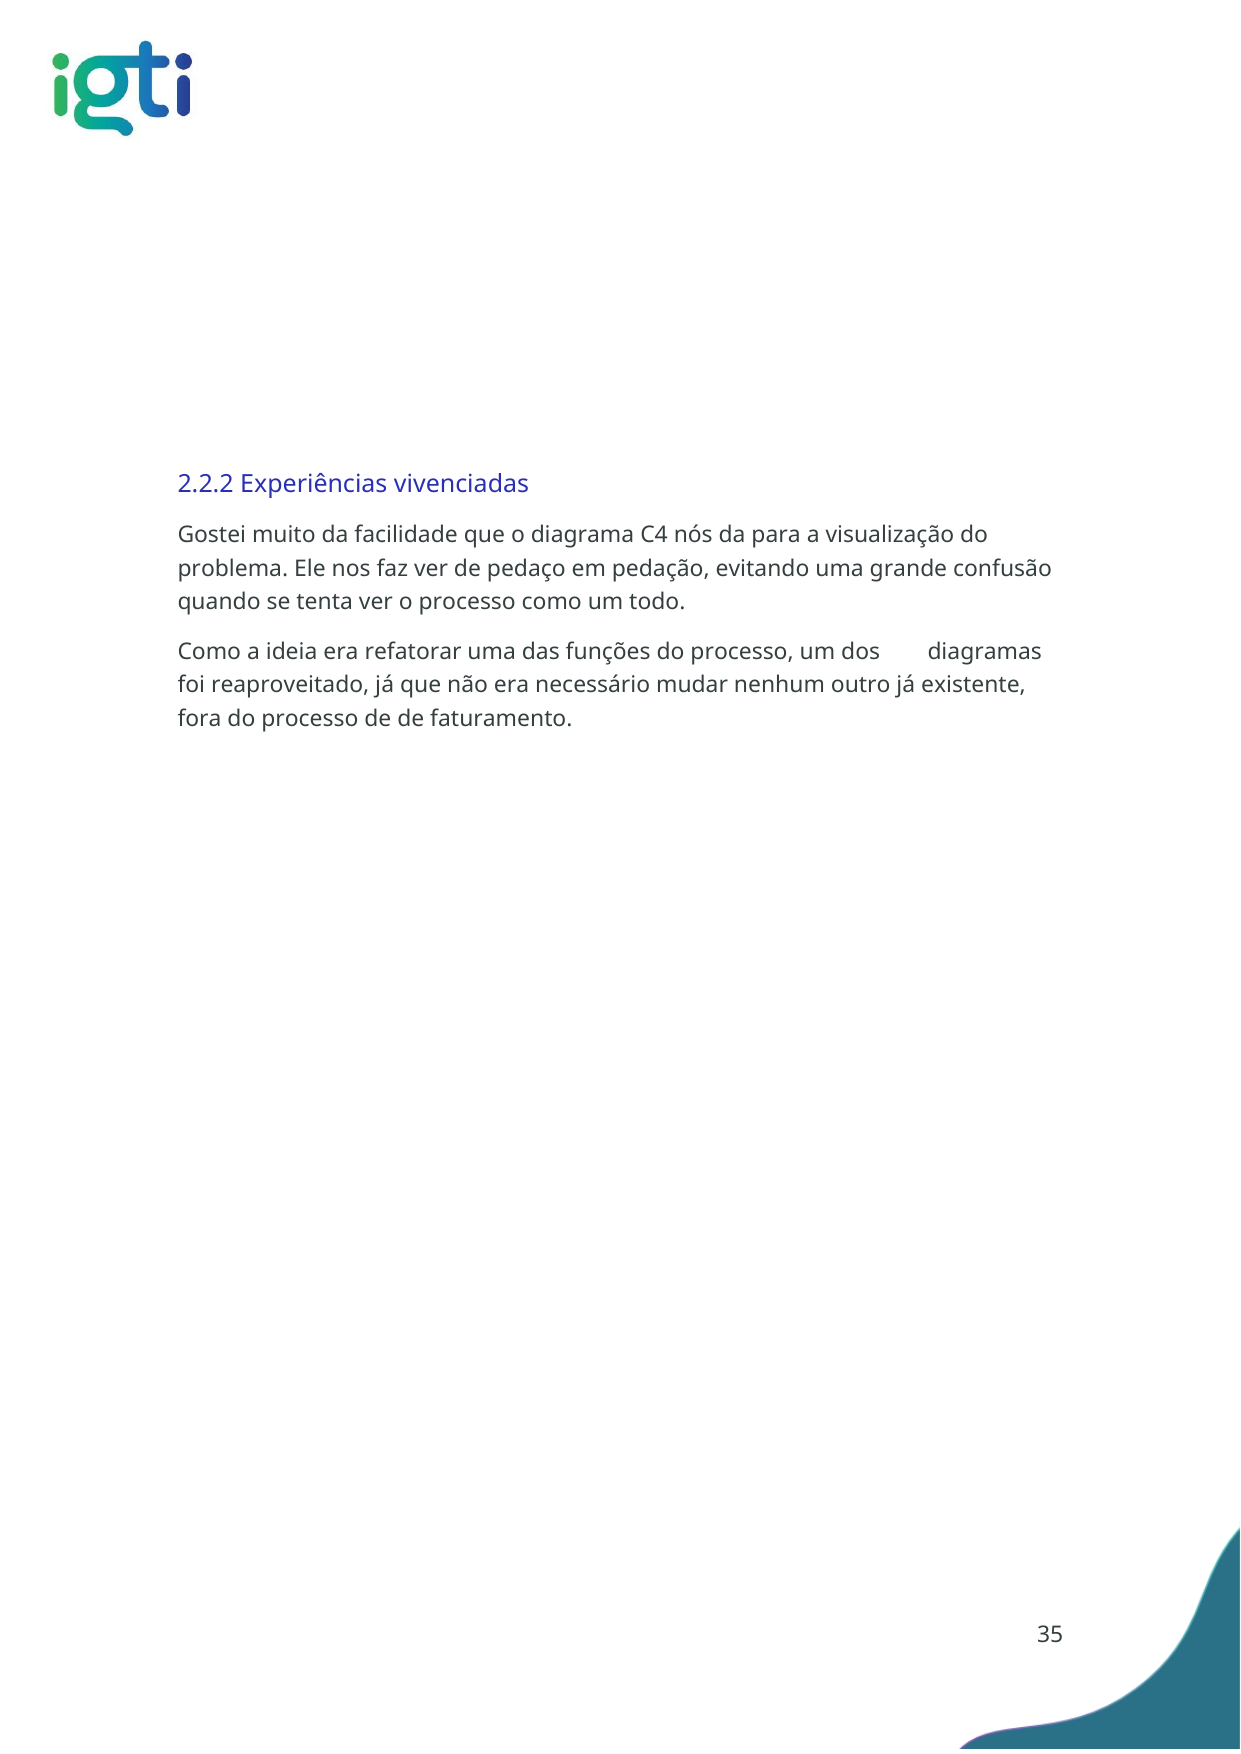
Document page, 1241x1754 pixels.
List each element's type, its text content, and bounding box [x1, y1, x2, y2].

subtitle 2.2.2 Experiências vivenciadas [177, 465, 1063, 499]
text Como a ideia era refatorar uma das funções do processo, um dos diagramas foi reaproveitado, já que não era necessário mudar nenhum outro já existente, fora do processo de de faturamento. [177, 633, 1063, 733]
picture [37, 34, 205, 141]
text Gostei muito da facilidade que o diagrama C4 nós da para a visualização do problema. Ele nos faz ver de pedaço em pedação, evitando uma grande confusão quando se tenta ver o processo como um todo. [177, 516, 1063, 616]
picture [955, 1521, 1241, 1749]
